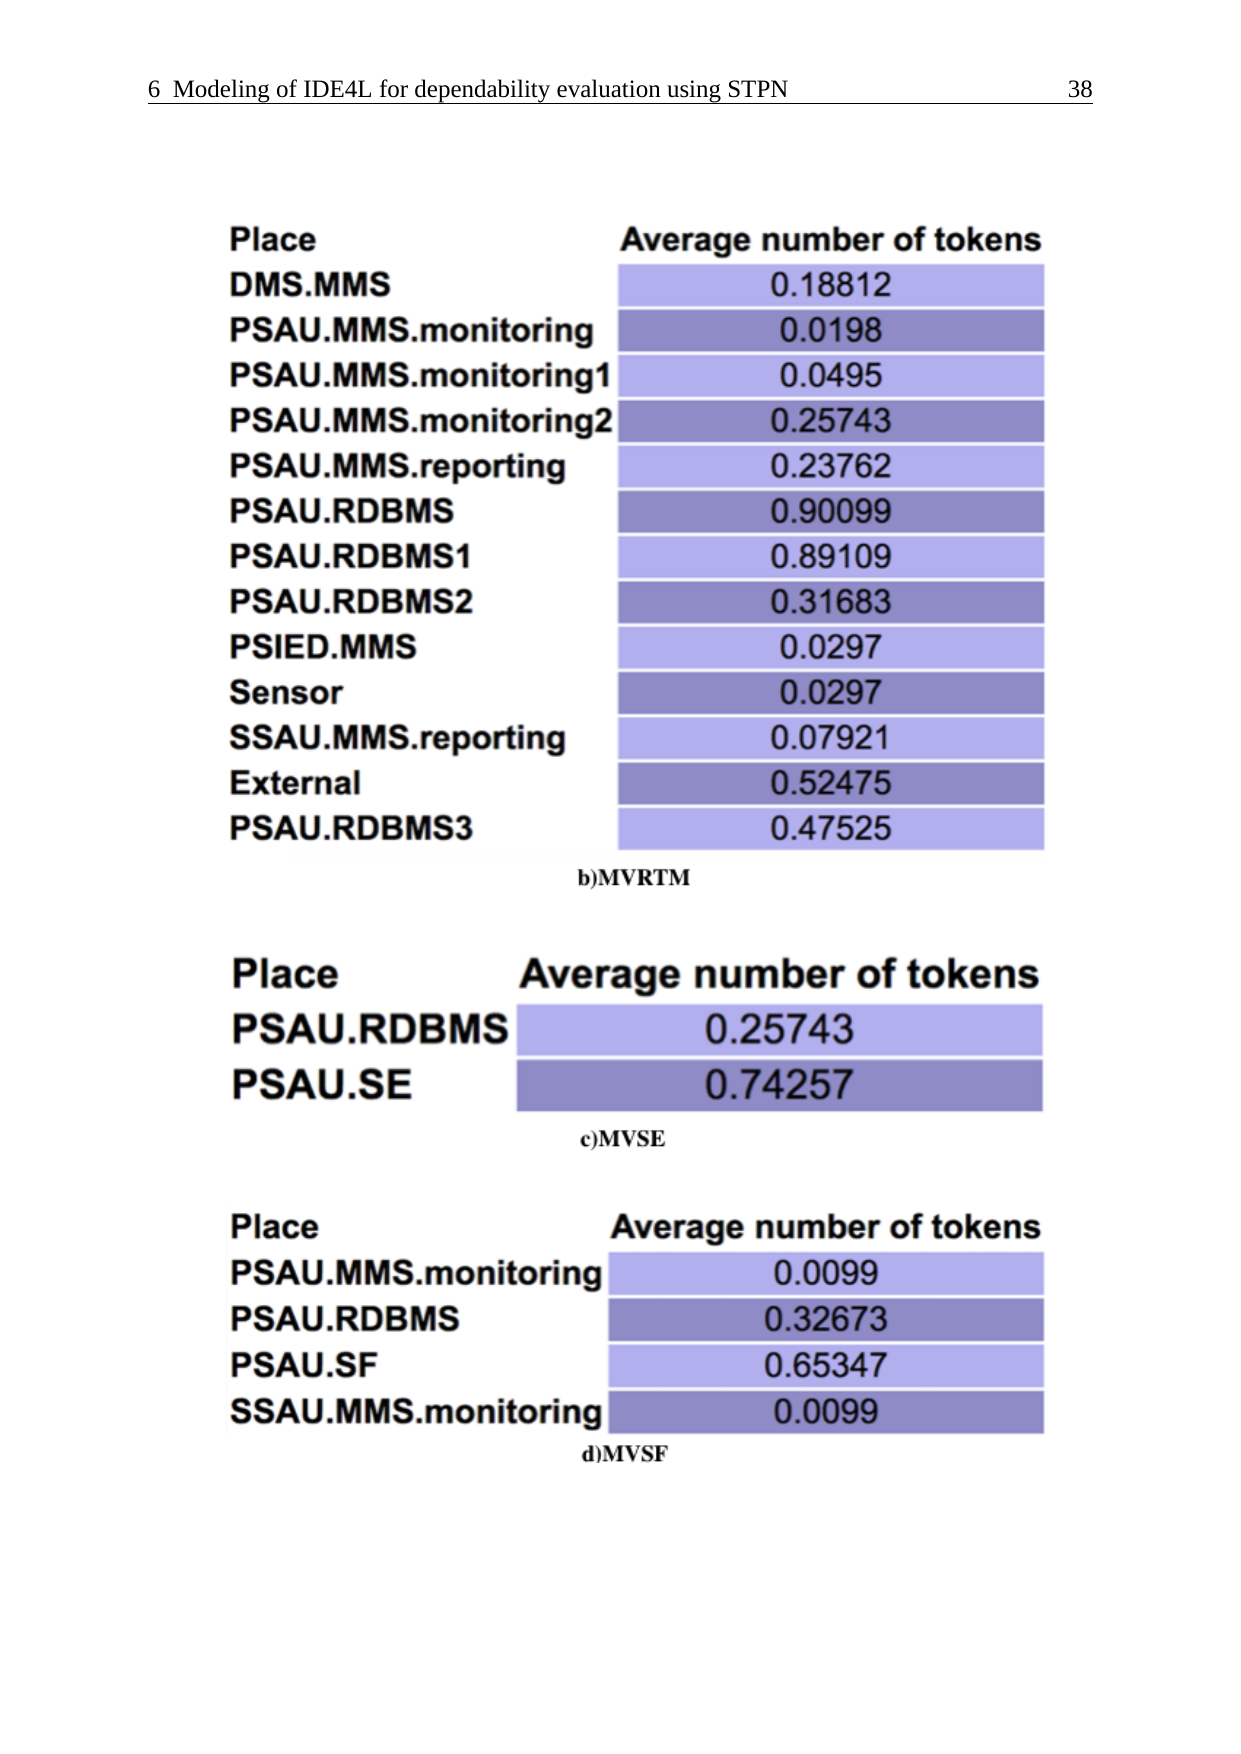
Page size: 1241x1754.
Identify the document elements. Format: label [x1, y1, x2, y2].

picture [156, 194, 1084, 1463]
